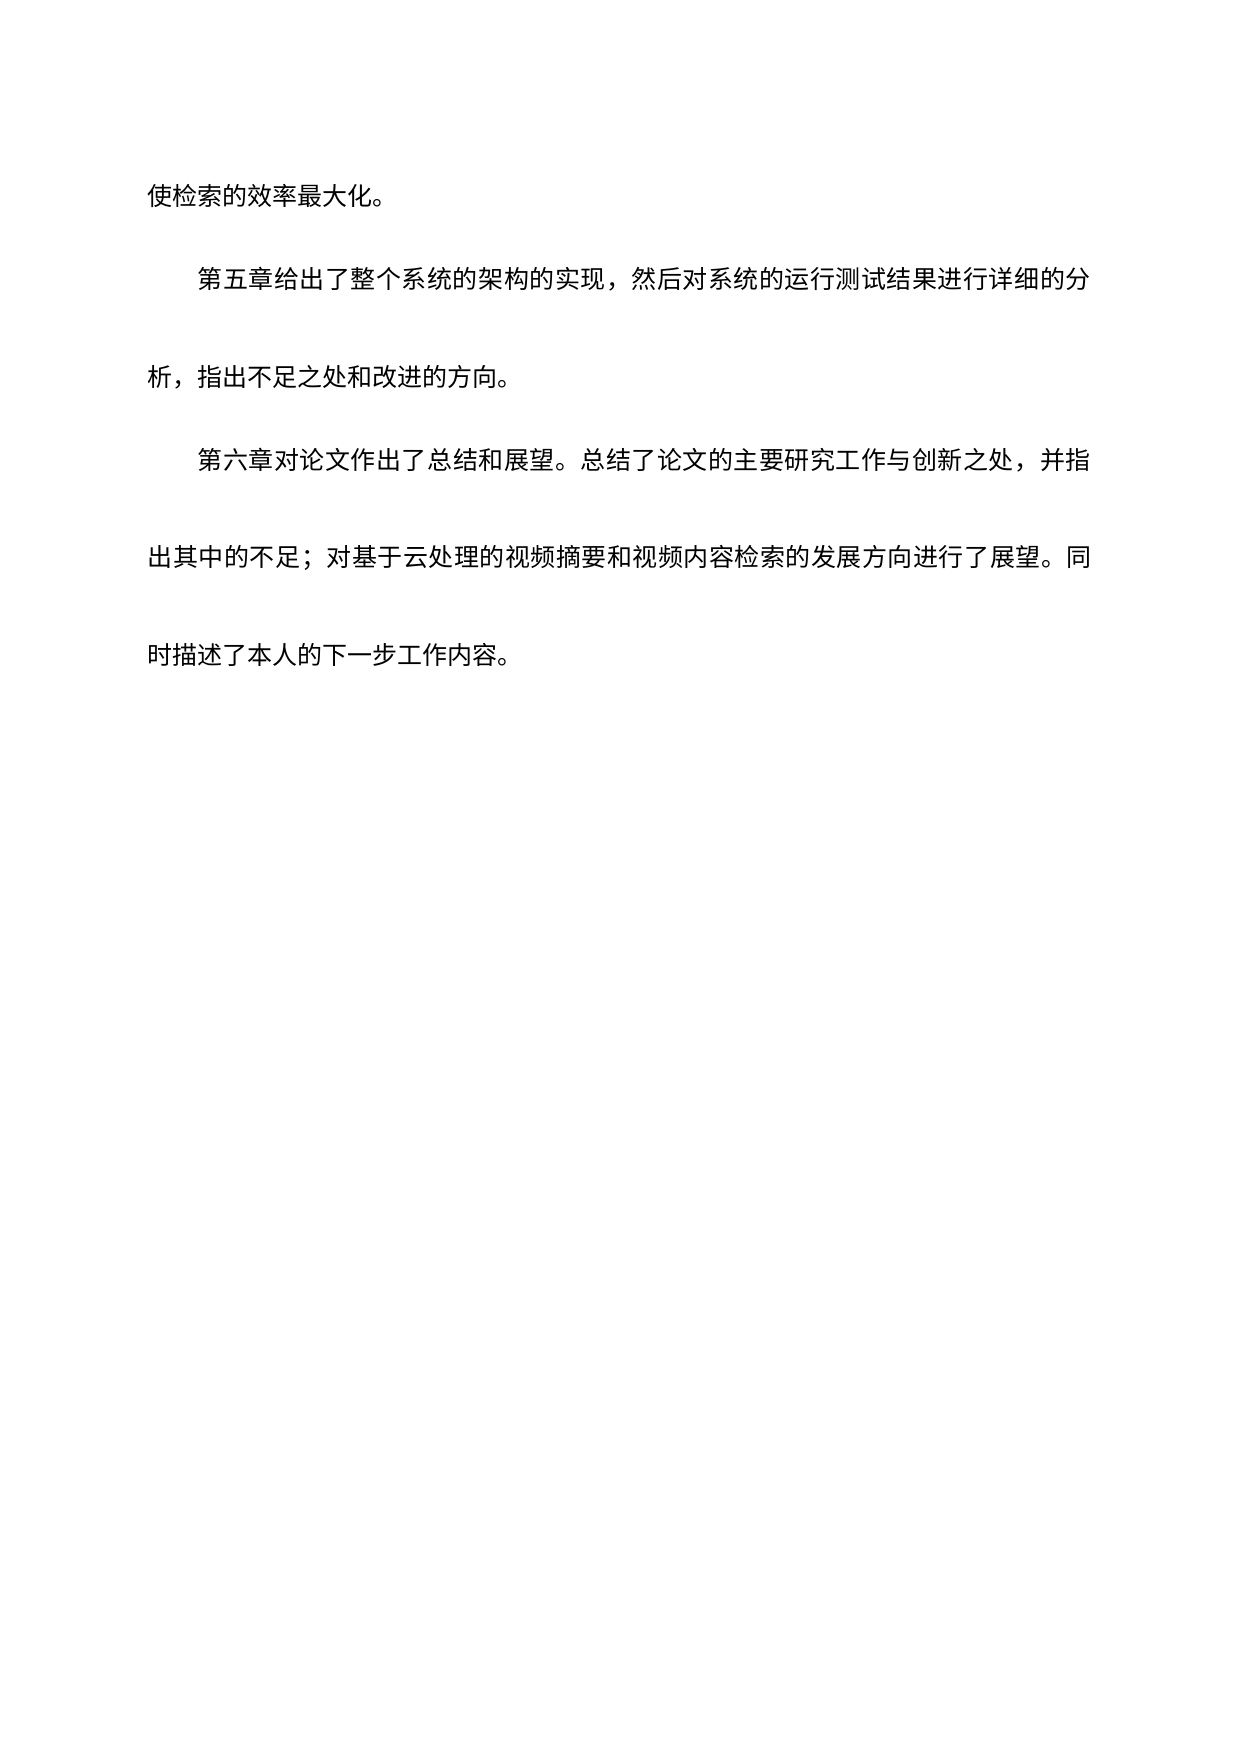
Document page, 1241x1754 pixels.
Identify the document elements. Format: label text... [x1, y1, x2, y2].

text 第五章给出了整个系统的架构的实现，然后对系统的运行测试结果进行详细的分析，指出不足之处和改进的方向。 [148, 245, 1092, 408]
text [148, 162, 1092, 227]
text 第六章对论文作出了总结和展望。总结了论文的主要研究工作与创新之处，并指出其中的不足；对基于云处理的视频摘要和视频内容检索的发展方向进行了展望。同时描述了本人的下一步工作内容。 [148, 426, 1092, 686]
